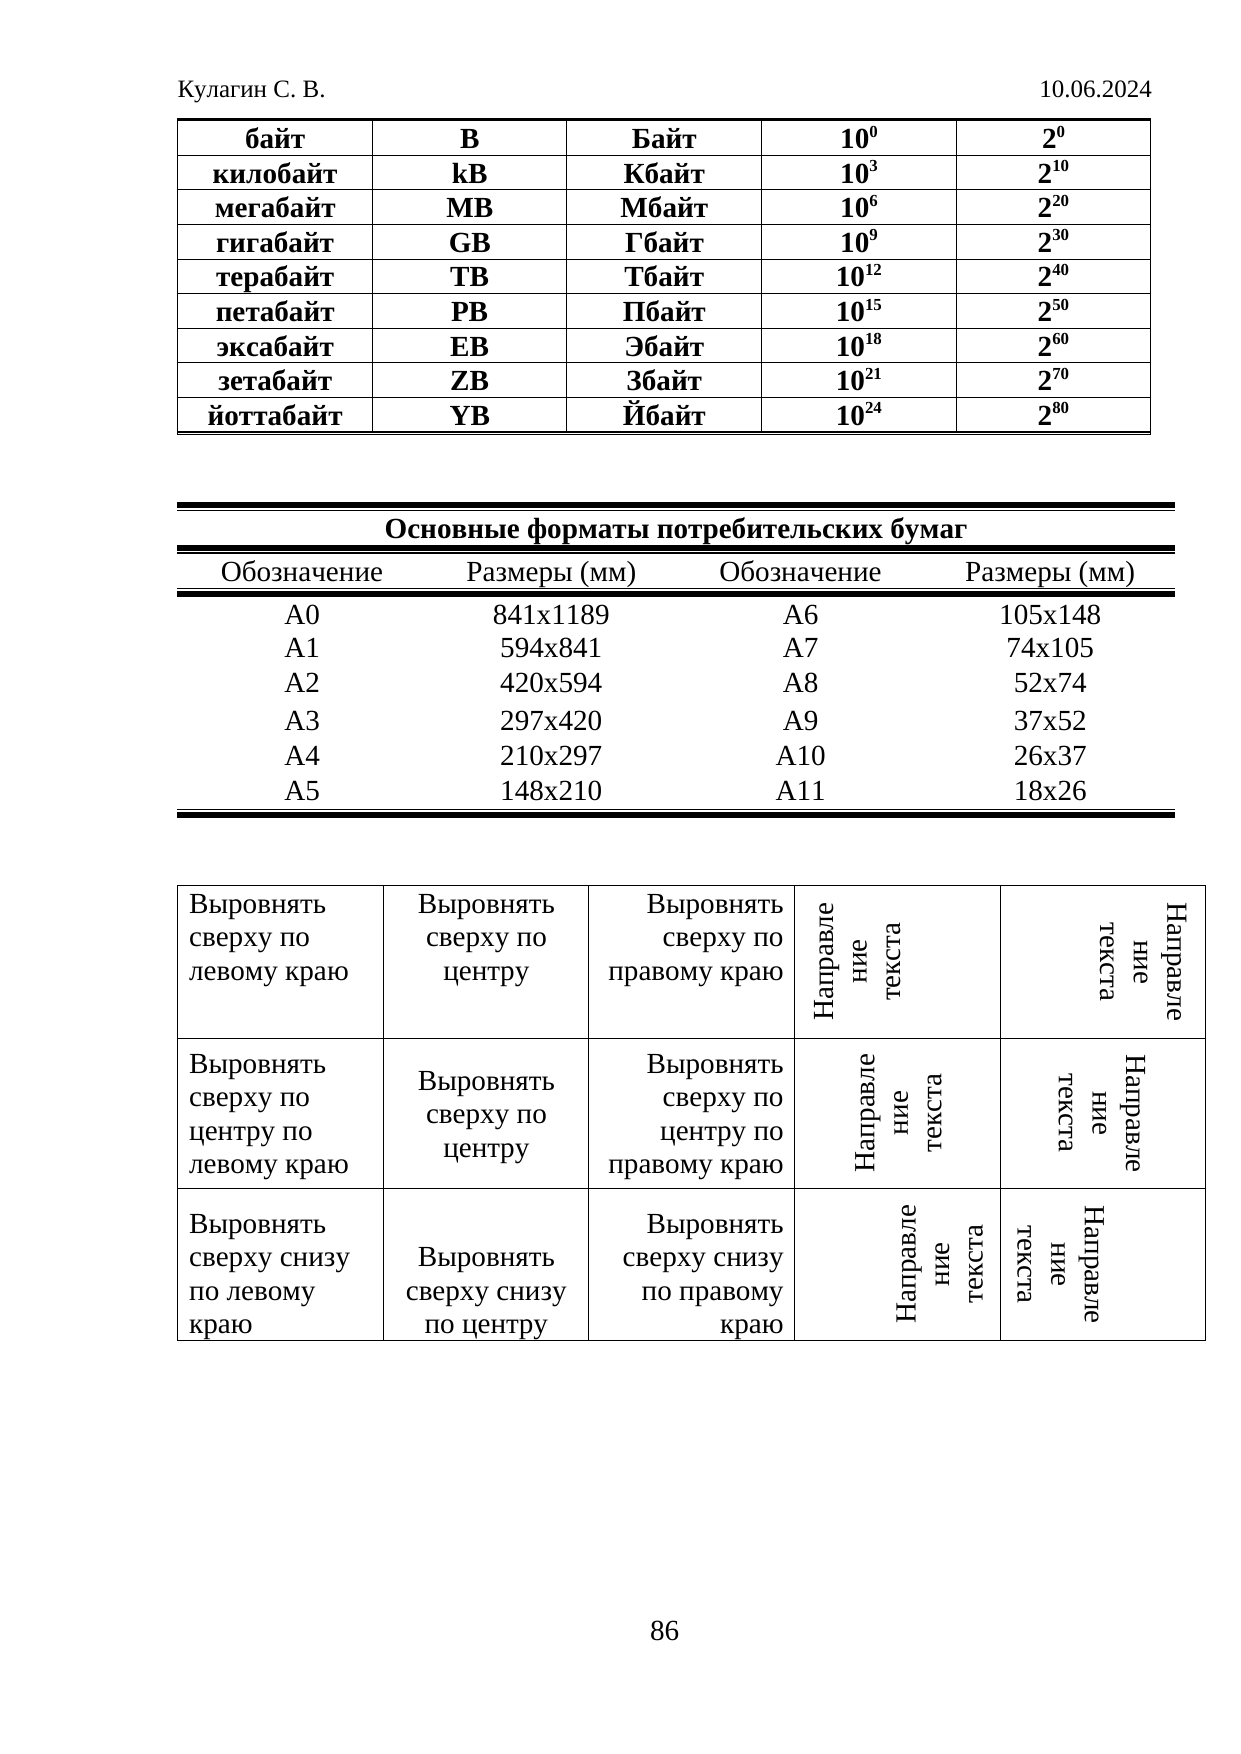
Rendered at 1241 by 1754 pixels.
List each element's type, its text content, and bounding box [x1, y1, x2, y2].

table_cell 20 [957, 121, 1150, 155]
table_cell 250 [957, 294, 1150, 328]
table_cell Выровнять сверху снизу по левому краю [178, 1189, 383, 1340]
table_cell 230 [957, 225, 1150, 258]
table_cell 106 [762, 190, 956, 224]
table_cell зетабайт [178, 363, 372, 397]
table_cell Направление текста [1001, 1039, 1205, 1187]
table_cell GB [373, 225, 566, 258]
table_cell Размеры (мм) [426, 554, 676, 587]
table_cell 210х297 [426, 738, 676, 773]
table_header Направление текста [1001, 886, 1205, 1037]
table_cell килобайт [178, 156, 372, 189]
table_cell А5 [177, 773, 426, 808]
table_cell А4 [177, 738, 426, 773]
table_cell Выровнять сверху по центру [384, 1039, 588, 1187]
table_cell Байт [567, 121, 761, 155]
table_cell 74х105 [925, 630, 1174, 666]
table_cell Мбайт [567, 190, 761, 224]
table_header Направление текста [795, 886, 1000, 1037]
table_cell 1012 [762, 260, 956, 293]
table_cell Выровнять сверху по центру по левому краю [178, 1039, 383, 1187]
table_cell Размеры (мм) [925, 554, 1174, 587]
table_cell 37х52 [925, 703, 1174, 738]
table_cell Выровнять сверху снизу по центру [384, 1189, 588, 1340]
table_cell MB [373, 190, 566, 224]
table_cell эксабайт [178, 329, 372, 362]
table_cell А1 [177, 630, 426, 666]
table_cell А2 [177, 666, 426, 703]
table_cell EB [373, 329, 566, 362]
table_cell гигабайт [178, 225, 372, 258]
table_cell Направление текста [1001, 1189, 1205, 1340]
table_cell 420х594 [426, 666, 676, 703]
table_cell 270 [957, 363, 1150, 397]
table_cell 109 [762, 225, 956, 258]
table_cell А0 [177, 597, 426, 630]
table_cell петабайт [178, 294, 372, 328]
table_cell 1024 [762, 398, 956, 431]
table_cell 220 [957, 190, 1150, 224]
table_cell А3 [177, 703, 426, 738]
table_cell 280 [957, 398, 1150, 431]
table_cell Кбайт [567, 156, 761, 189]
table_cell Пбайт [567, 294, 761, 328]
table_cell PB [373, 294, 566, 328]
table_cell B [373, 121, 566, 155]
table_cell 105х148 [925, 597, 1174, 630]
table_header Выровнять сверху по правому краю [589, 886, 794, 1037]
table_cell ZB [373, 363, 566, 397]
table_cell 18х26 [925, 773, 1174, 808]
table_cell 210 [957, 156, 1150, 189]
table_cell 1015 [762, 294, 956, 328]
table_cell Эбайт [567, 329, 761, 362]
table_cell Збайт [567, 363, 761, 397]
table_cell 26х37 [925, 738, 1174, 773]
table_cell Обозначение [676, 554, 925, 587]
table_cell 1018 [762, 329, 956, 362]
table_cell 240 [957, 260, 1150, 293]
table_cell 52х74 [925, 666, 1174, 703]
table_cell Гбайт [567, 225, 761, 258]
table_cell А9 [676, 703, 925, 738]
table_cell Направление текста [795, 1189, 1000, 1340]
table_cell йоттабайт [178, 398, 372, 431]
table_cell 100 [762, 121, 956, 155]
table_cell байт [178, 121, 372, 155]
table_cell kB [373, 156, 566, 189]
table_cell терабайт [178, 260, 372, 293]
table_header Выровнять сверху по левому краю [178, 886, 383, 1037]
table_cell Тбайт [567, 260, 761, 293]
table_header Основные форматы потребительских бумаг [177, 511, 1174, 544]
table_cell А10 [676, 738, 925, 773]
table_cell Выровнять сверху по центру по правому краю [589, 1039, 794, 1187]
table_header Выровнять сверху по центру [384, 886, 588, 1037]
table_cell 260 [957, 329, 1150, 362]
table_cell 148х210 [426, 773, 676, 808]
table_cell Обозначение [177, 554, 426, 587]
table_cell мегабайт [178, 190, 372, 224]
table_cell 594х841 [426, 630, 676, 666]
table_cell TB [373, 260, 566, 293]
table_cell 103 [762, 156, 956, 189]
table_cell Йбайт [567, 398, 761, 431]
table_cell А8 [676, 666, 925, 703]
table_cell YB [373, 398, 566, 431]
table_cell А11 [676, 773, 925, 808]
table_cell 297х420 [426, 703, 676, 738]
table_cell A6 [676, 597, 925, 630]
table_cell 841х1189 [426, 597, 676, 630]
table_cell Выровнять сверху снизу по правому краю [589, 1189, 794, 1340]
table_cell Направление текста [795, 1039, 1000, 1187]
table_cell А7 [676, 630, 925, 666]
table_cell 1021 [762, 363, 956, 397]
